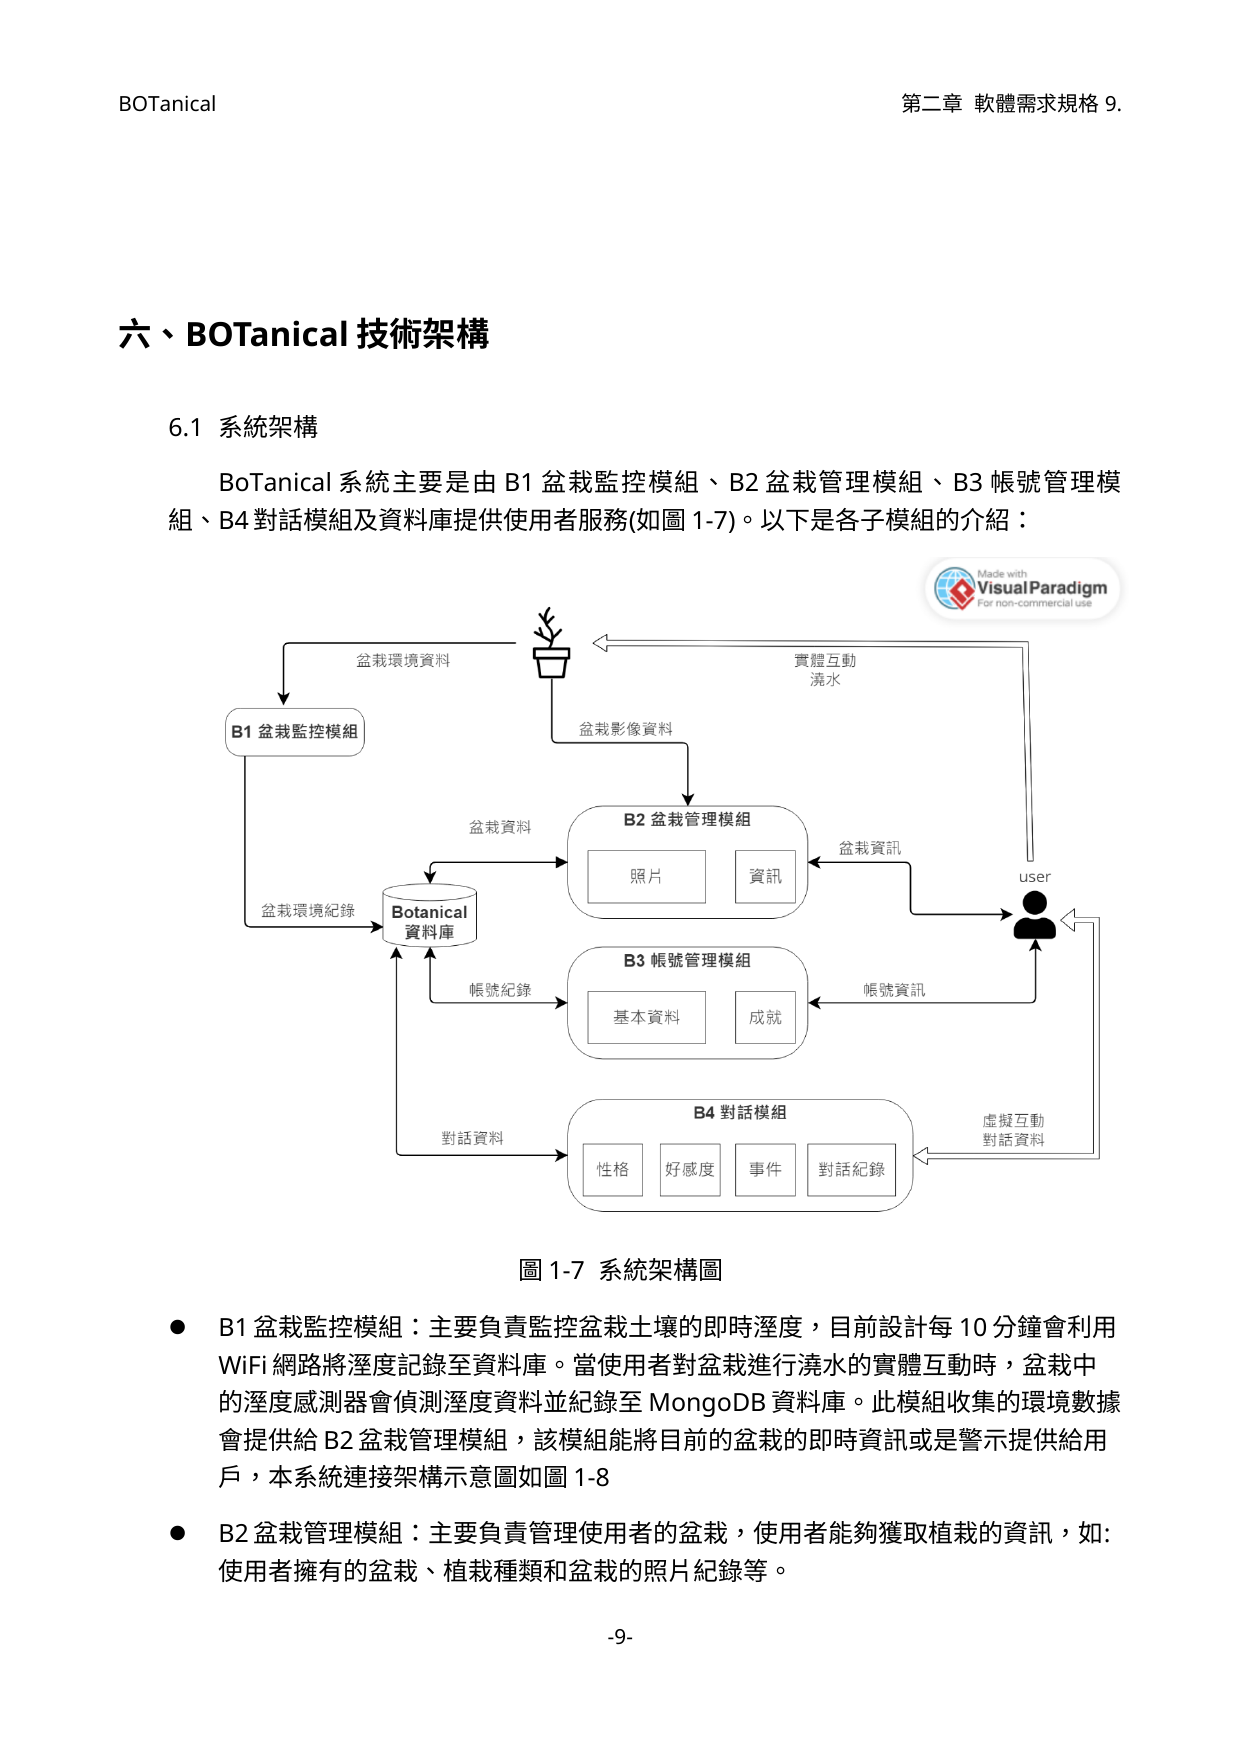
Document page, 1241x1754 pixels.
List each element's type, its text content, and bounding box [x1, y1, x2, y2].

list 系統架構 [168, 407, 1122, 444]
subtitle 六、BOTanical技術架構 [118, 294, 1122, 369]
picture [180, 557, 1129, 1232]
text BoTanical系統主要是由B1盆栽監控模組、B2盆栽管理模組、B3帳號管理模組、B4對話模組及資料庫提供使用者服務(如圖1-7)。以下是各子模組的介紹： [168, 463, 1122, 538]
list B2盆栽管理模組：主要負責管理使用者的盆栽，使用者能夠獲取植栽的資訊，如: 使用者擁有的盆栽、植栽種類和盆栽的照片紀錄等。 [168, 1513, 1122, 1588]
text 圖1-7 系統架構圖 [468, 1251, 1122, 1288]
list B1盆栽監控模組：主要負責監控盆栽土壤的即時溼度，目前設計每10分鐘會利用WiFi網路將溼度記錄至資料庫。當使用者對盆栽進行澆水的實體互動時，盆栽中的溼度感測器會偵測溼度資料並紀錄至MongoDB資料庫。此模組收集的環境數據會提供給B2盆栽管理模組，該模組能將目前的盆栽的即時資訊或是警示提供給用戶，本系統連接架構示意圖如圖1-8 [168, 1307, 1122, 1494]
